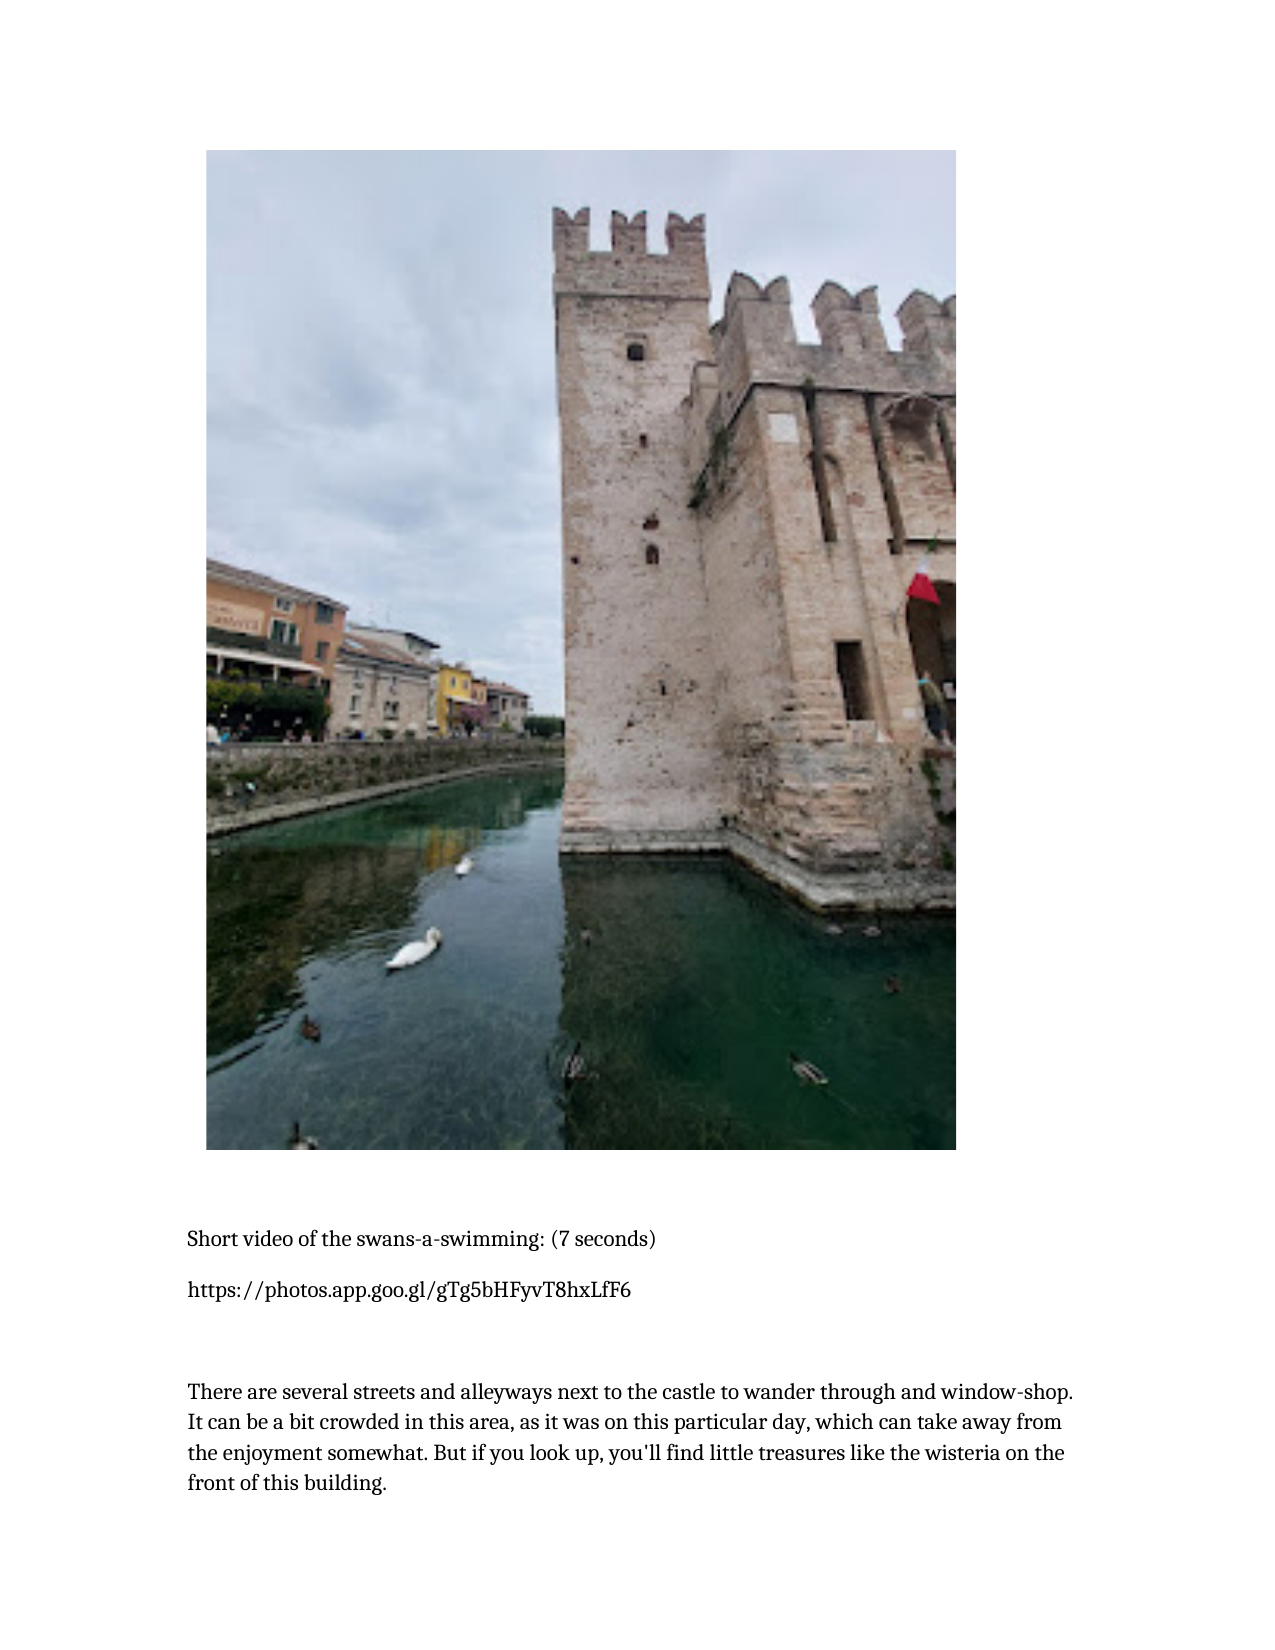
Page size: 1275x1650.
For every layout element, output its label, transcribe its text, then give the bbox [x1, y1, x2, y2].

text There are several streets and alleyways next to the castle to wander through and window-shop. It can be a bit crowded in this area, as it was on this particular day, which can take away from the enjoyment somewhat. But if you look up, you'll find little treasures like the wisteria on the front of this building. [187, 1379, 1087, 1496]
text Short video of the swans-a-swimming: (7 seconds) [187, 1226, 1087, 1252]
text https://photos.app.goo.gl/gTg5bHFyvT8hxLfF6 [187, 1277, 1087, 1303]
picture [206, 150, 957, 1150]
